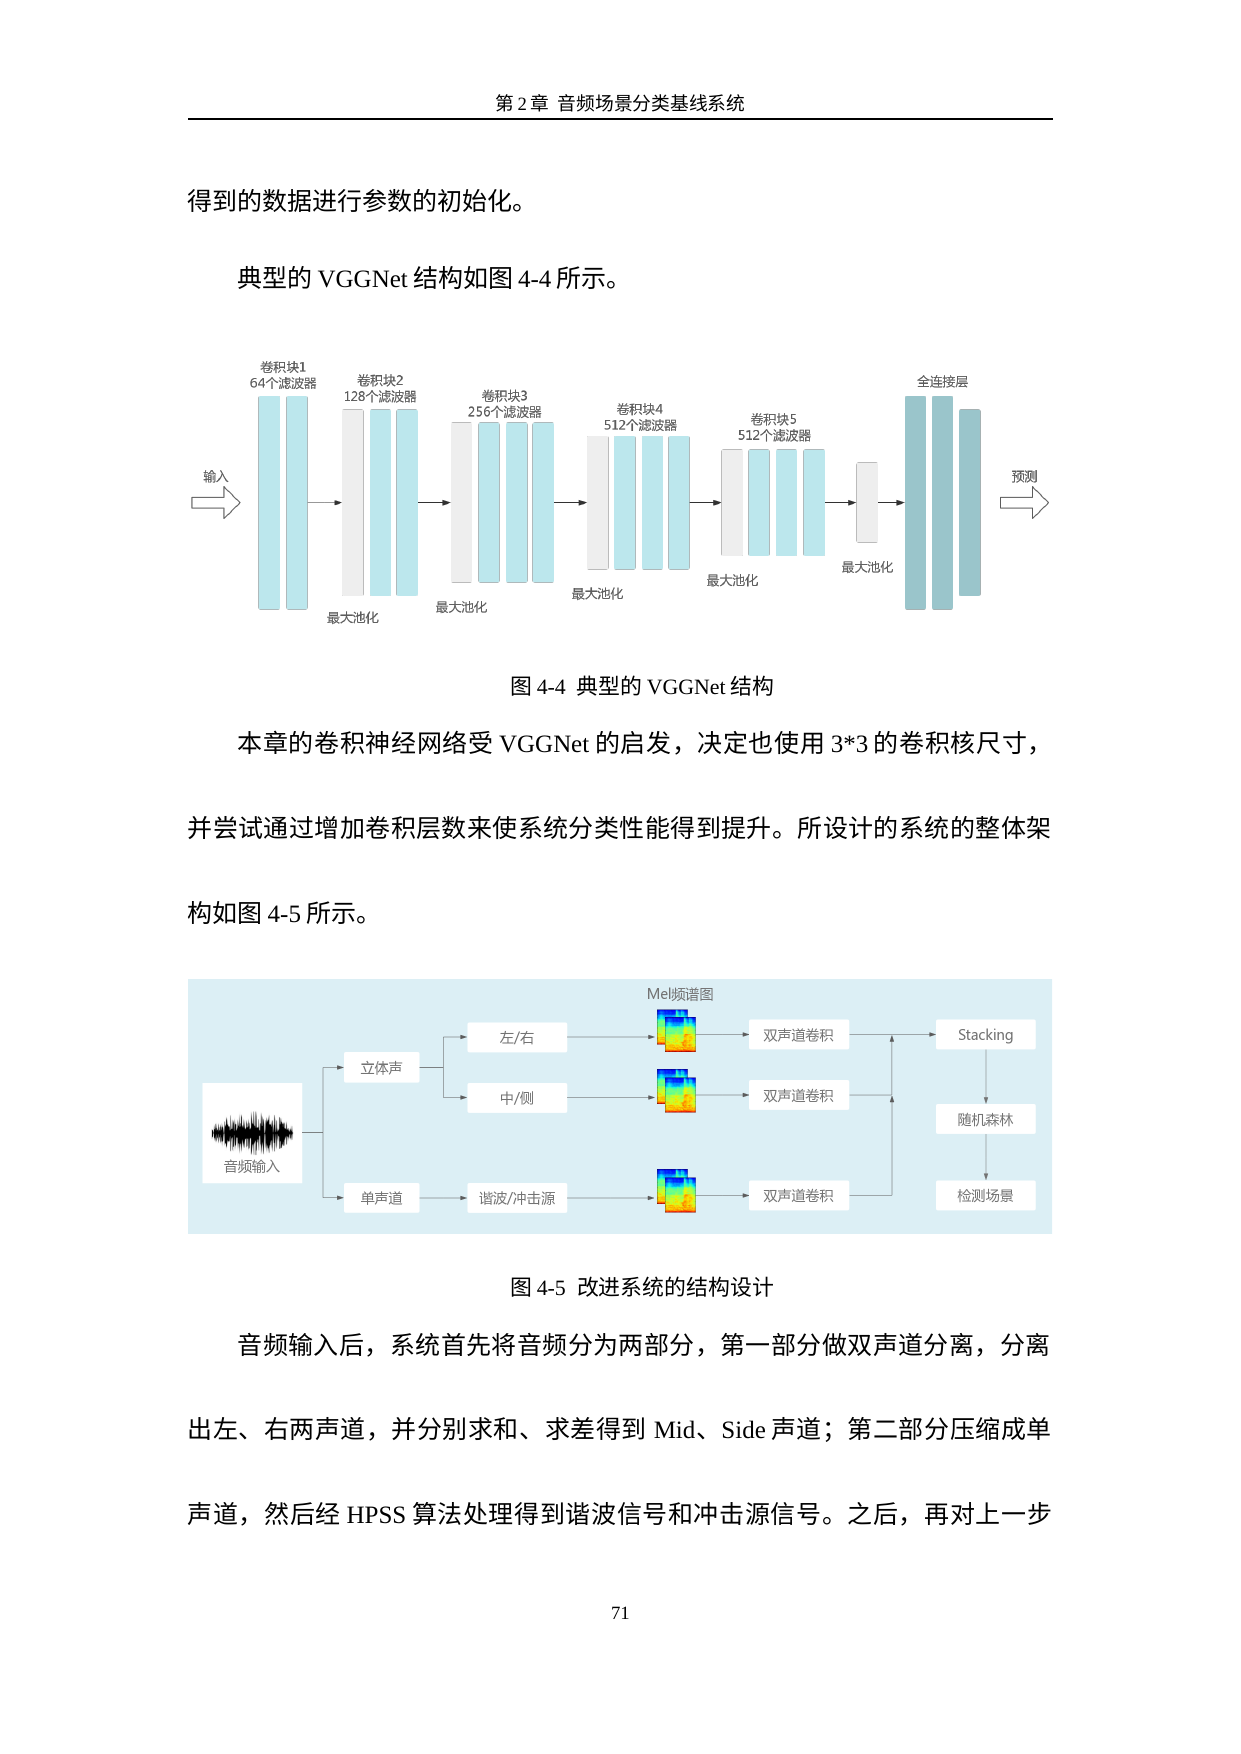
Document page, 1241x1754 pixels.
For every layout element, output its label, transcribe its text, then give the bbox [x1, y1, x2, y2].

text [187, 166, 1053, 233]
picture [188, 979, 1053, 1234]
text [187, 1309, 1053, 1547]
picture [187, 344, 1053, 639]
text 本章的卷积神经网络受VGGNet的启发，决定也使用3*3的卷积核尺寸，并尝试通过增加卷积层数来使系统分类性能得到提升。所设计的系统的整体架构如图4-5所示。 [187, 708, 1053, 946]
subtitle 图4-5 改进系统的结构设计 [187, 1269, 1053, 1303]
subtitle 图4-4 典型的VGGNet结构 [187, 668, 1053, 702]
text 典型的VGGNet结构如图4-4所示。 [187, 243, 1053, 311]
